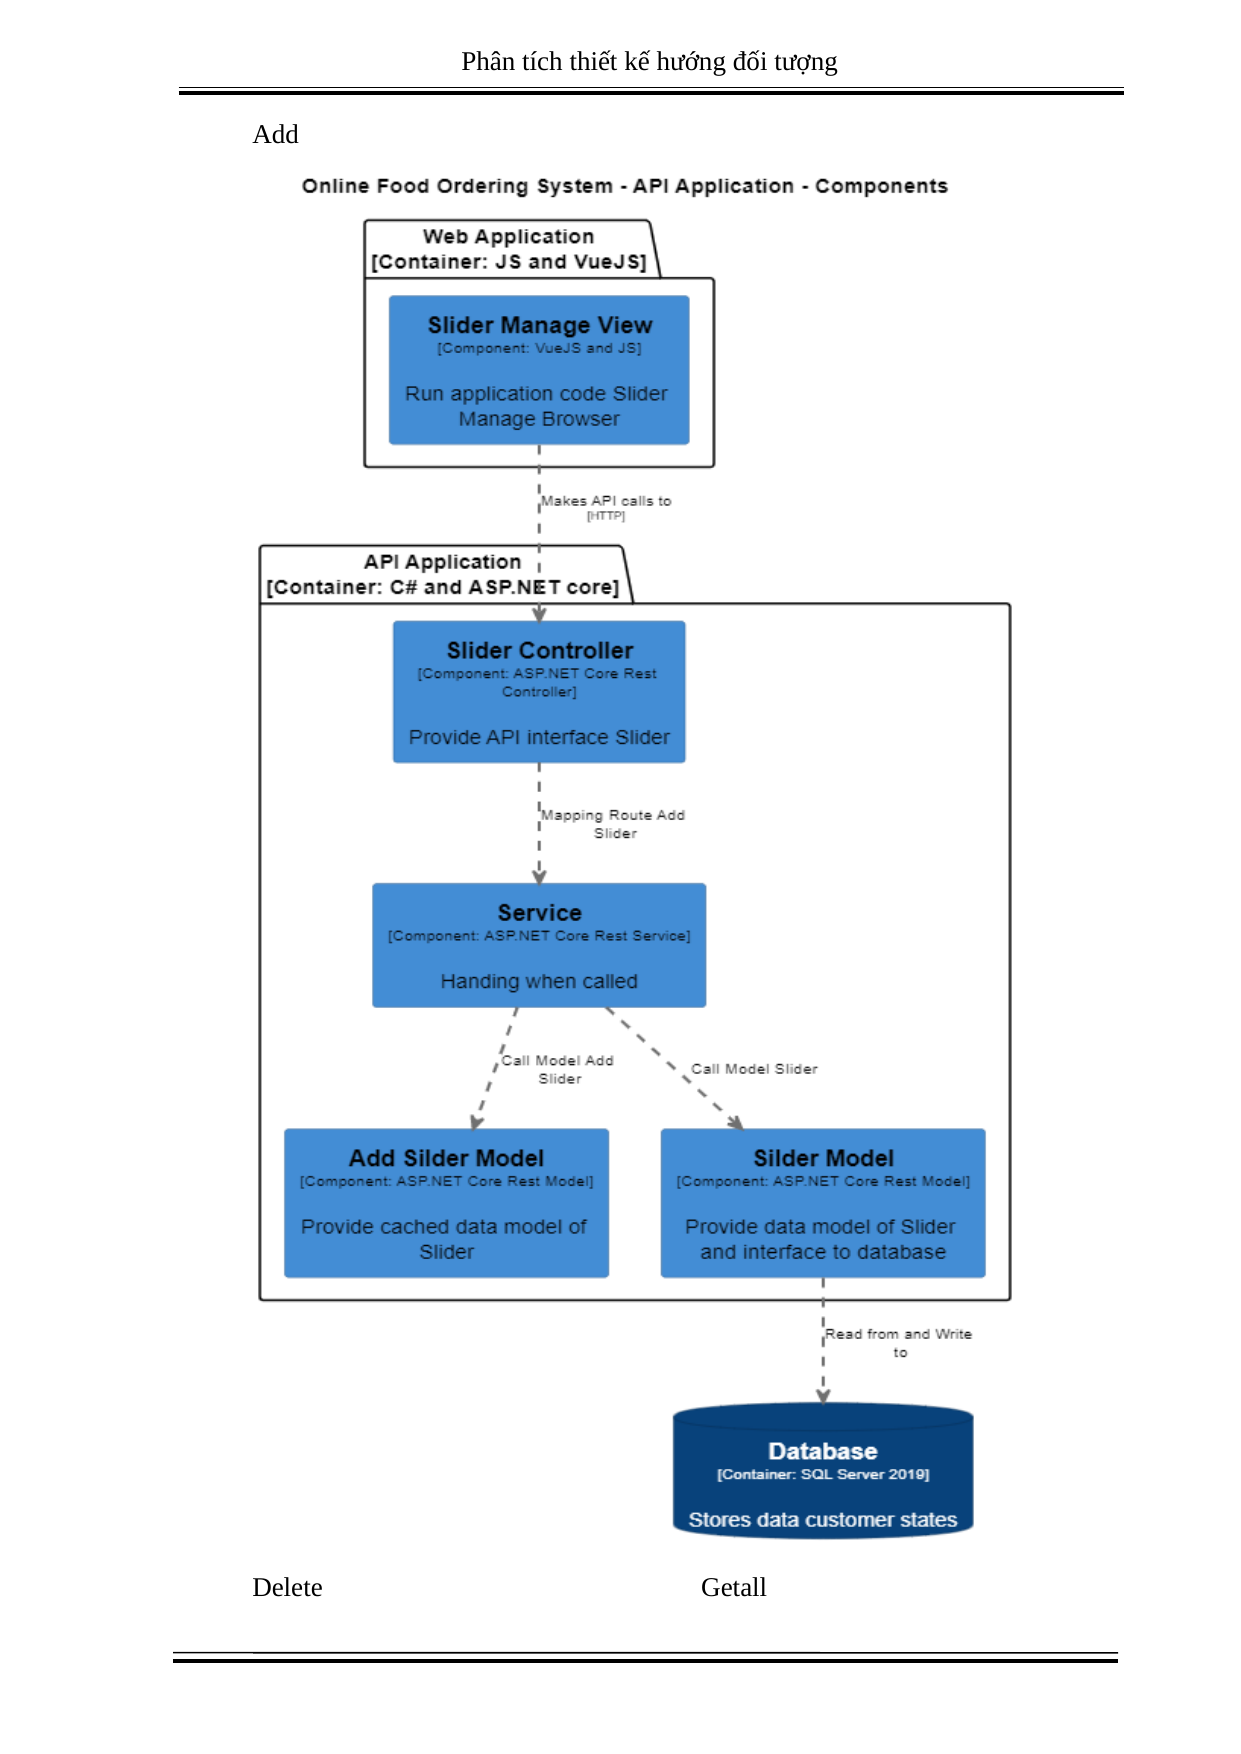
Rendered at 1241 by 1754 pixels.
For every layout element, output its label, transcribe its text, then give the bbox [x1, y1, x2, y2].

list Delete Getall [177, 1571, 1122, 1602]
picture [252, 158, 1021, 1562]
list Add [177, 118, 1122, 150]
